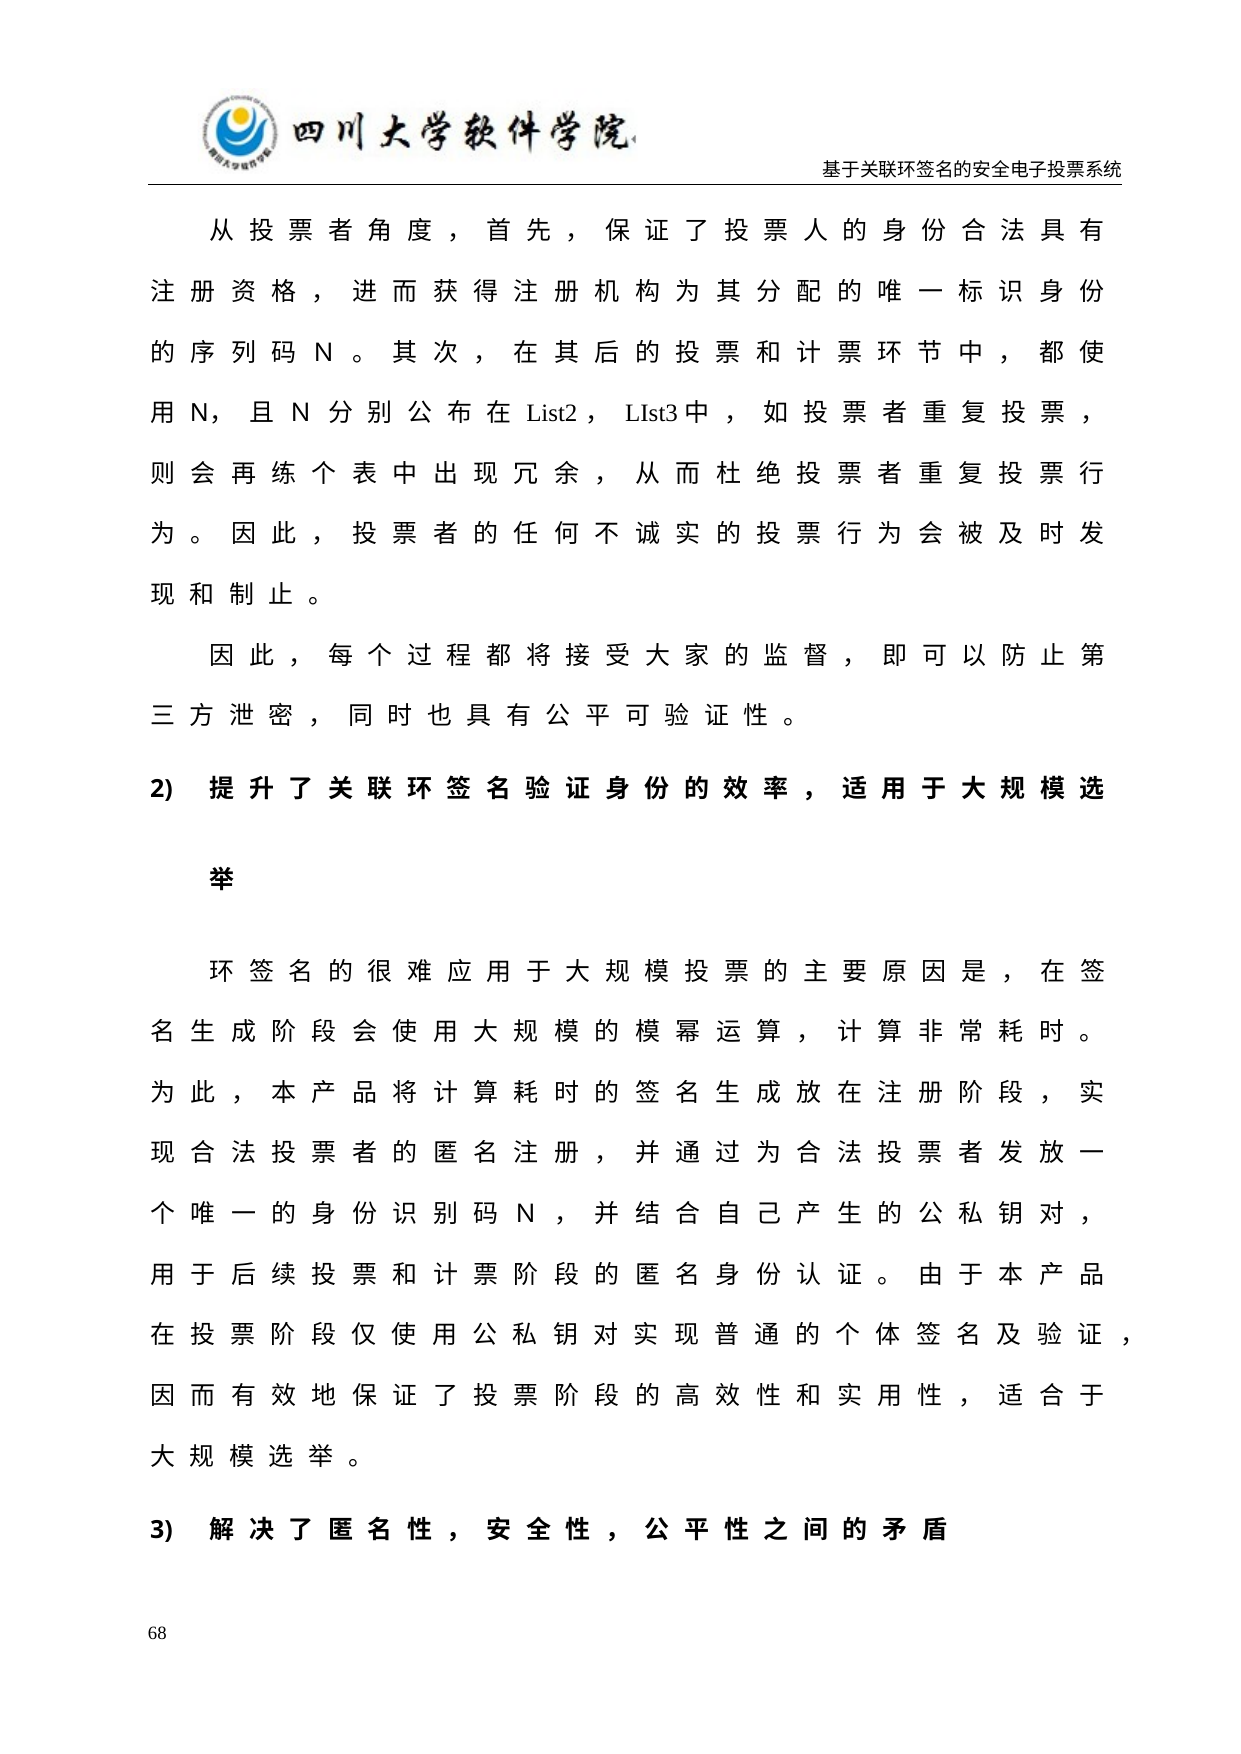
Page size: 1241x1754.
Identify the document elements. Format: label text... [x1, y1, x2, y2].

text 环签名的很难应用于大规模投票的主要原因是，在签名生成阶段会使用大规模的模幂运算，计算非常耗时。为此，本产品将计算耗时的签名生成放在注册阶段，实现合法投票者的匿名注册，并通过为合法投票者发放一个唯一的身份识别码Ｎ，并结合自己产生的公私钥对，用于后续投票和计票阶段的匿名身份认证。由于本产品在投票阶段仅使用公私钥对实现普通的个体签名及验证，因而有效地保证了投票阶段的高效性和实用性，适合于大规模选举。 [150, 939, 1120, 1484]
text 从投票者角度，首先，保证了投票人的身份合法具有注册资格，进而获得注册机构为其分配的唯一标识身份的序列码Ｎ。其次，在其后的投票和计票环节中，都使用N，且Ｎ分别公布在List2，LIst3中，如投票者重复投票，则会再练个表中出现冗余，从而杜绝投票者重复投票行为。因此，投票者的任何不诚实的投票行为会被及时发现和制止。 [150, 198, 1120, 623]
text 因此，每个过程都将接受大家的监督，即可以防止第三方泄密，同时也具有公平可验证性。 [150, 623, 1120, 744]
list 提升了关联环签名验证身份的效率，适用于大规模选举 [150, 757, 1120, 908]
list 解决了匿名性，安全性，公平性之间的矛盾 [150, 1497, 1120, 1558]
picture [197, 88, 639, 177]
